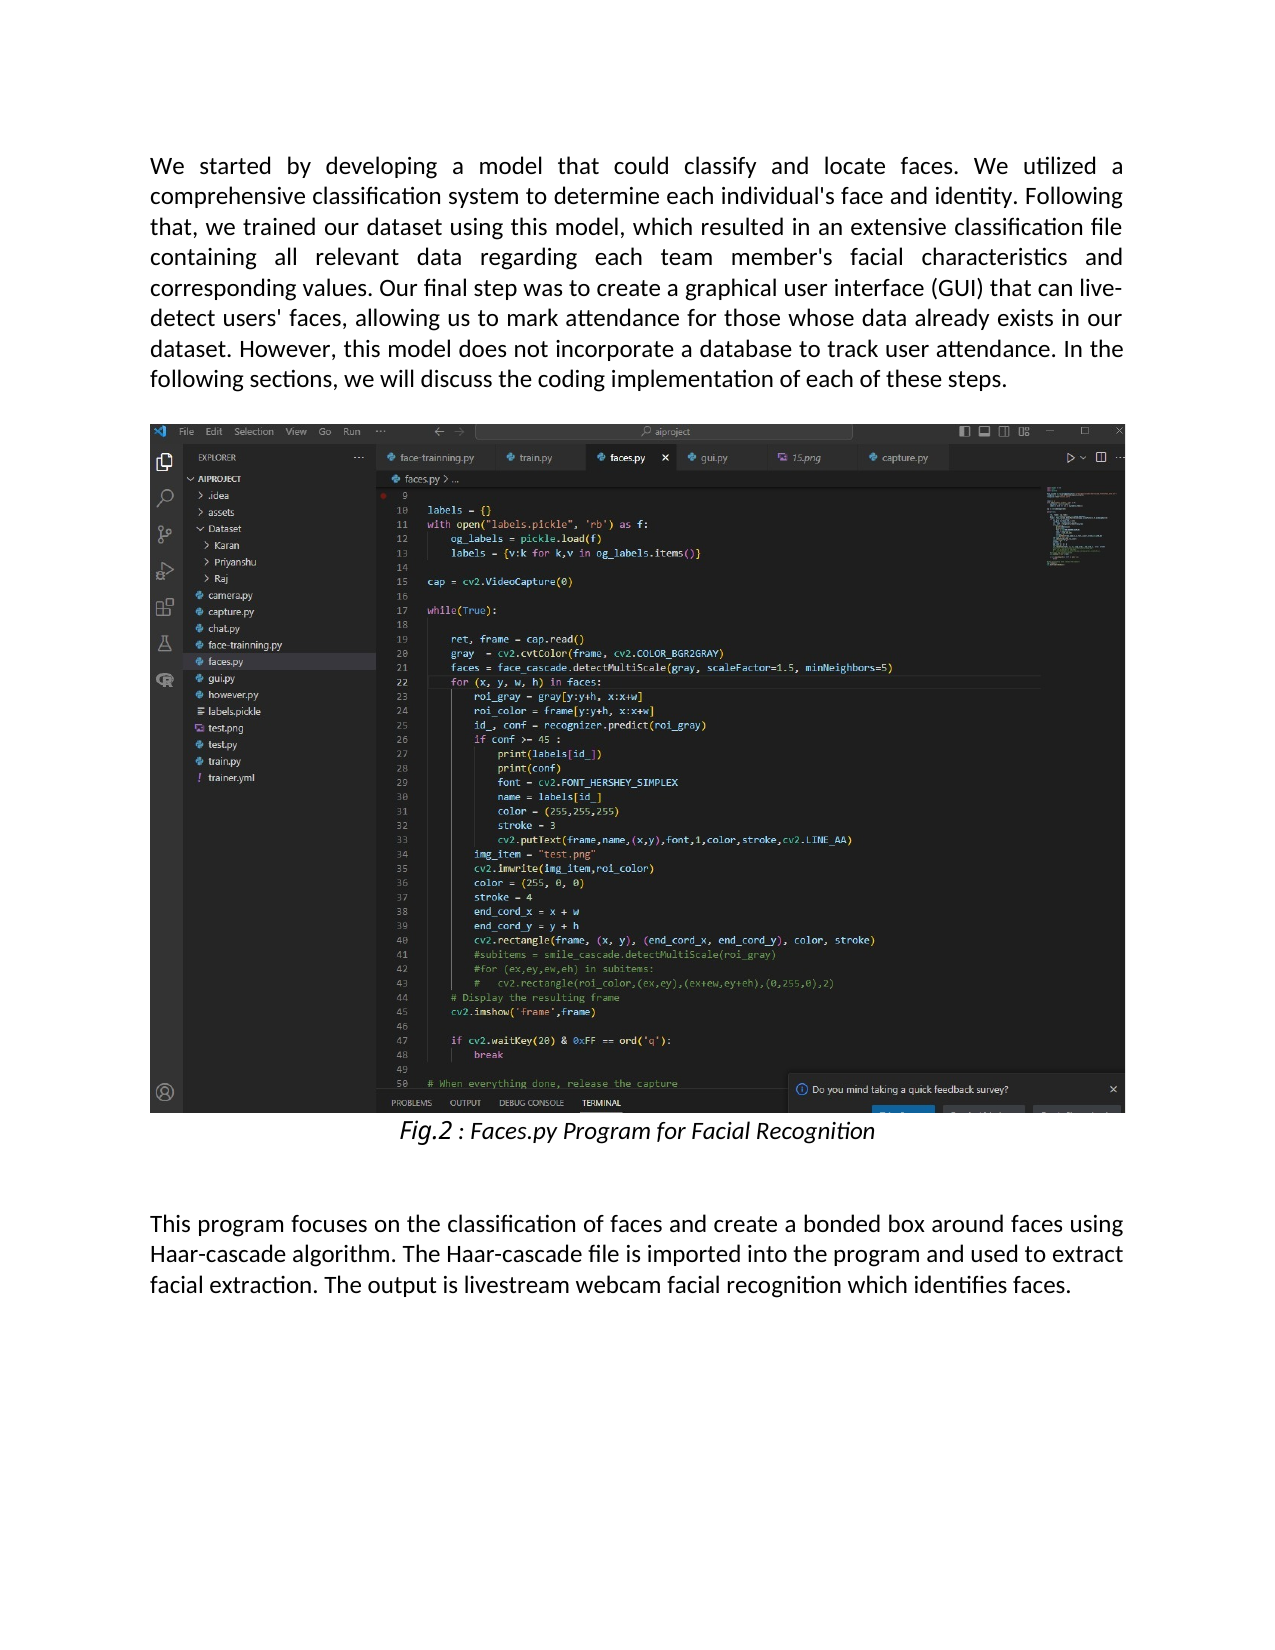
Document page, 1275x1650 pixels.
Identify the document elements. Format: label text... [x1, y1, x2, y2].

text Fig.2 : Faces.py Program for Facial Recognition [150, 1113, 1125, 1147]
picture [150, 424, 1125, 1113]
text This program focuses on the classification of faces and create a bonded box around faces using Haar-cascade algorithm. The Haar-cascade file is imported into the program and used to extract facial extraction. The output is livestream webcam facial recognition which identifies faces. [150, 1208, 1125, 1299]
text We started by developing a model that could classify and locate faces. We utilized a comprehensive classification system to determine each individual's face and identity. Following that, we trained our dataset using this model, which resulted in an extensive classification file containing all relevant data regarding each team member's facial characteristics and corresponding values. Our final step was to create a graphical user interface (GUI) that can live-detect users' faces, allowing us to mark attendance for those whose data already exists in our dataset. However, this model does not incorporate a database to track user attendance. In the following sections, we will discuss the coding implementation of each of these steps. [150, 150, 1125, 394]
